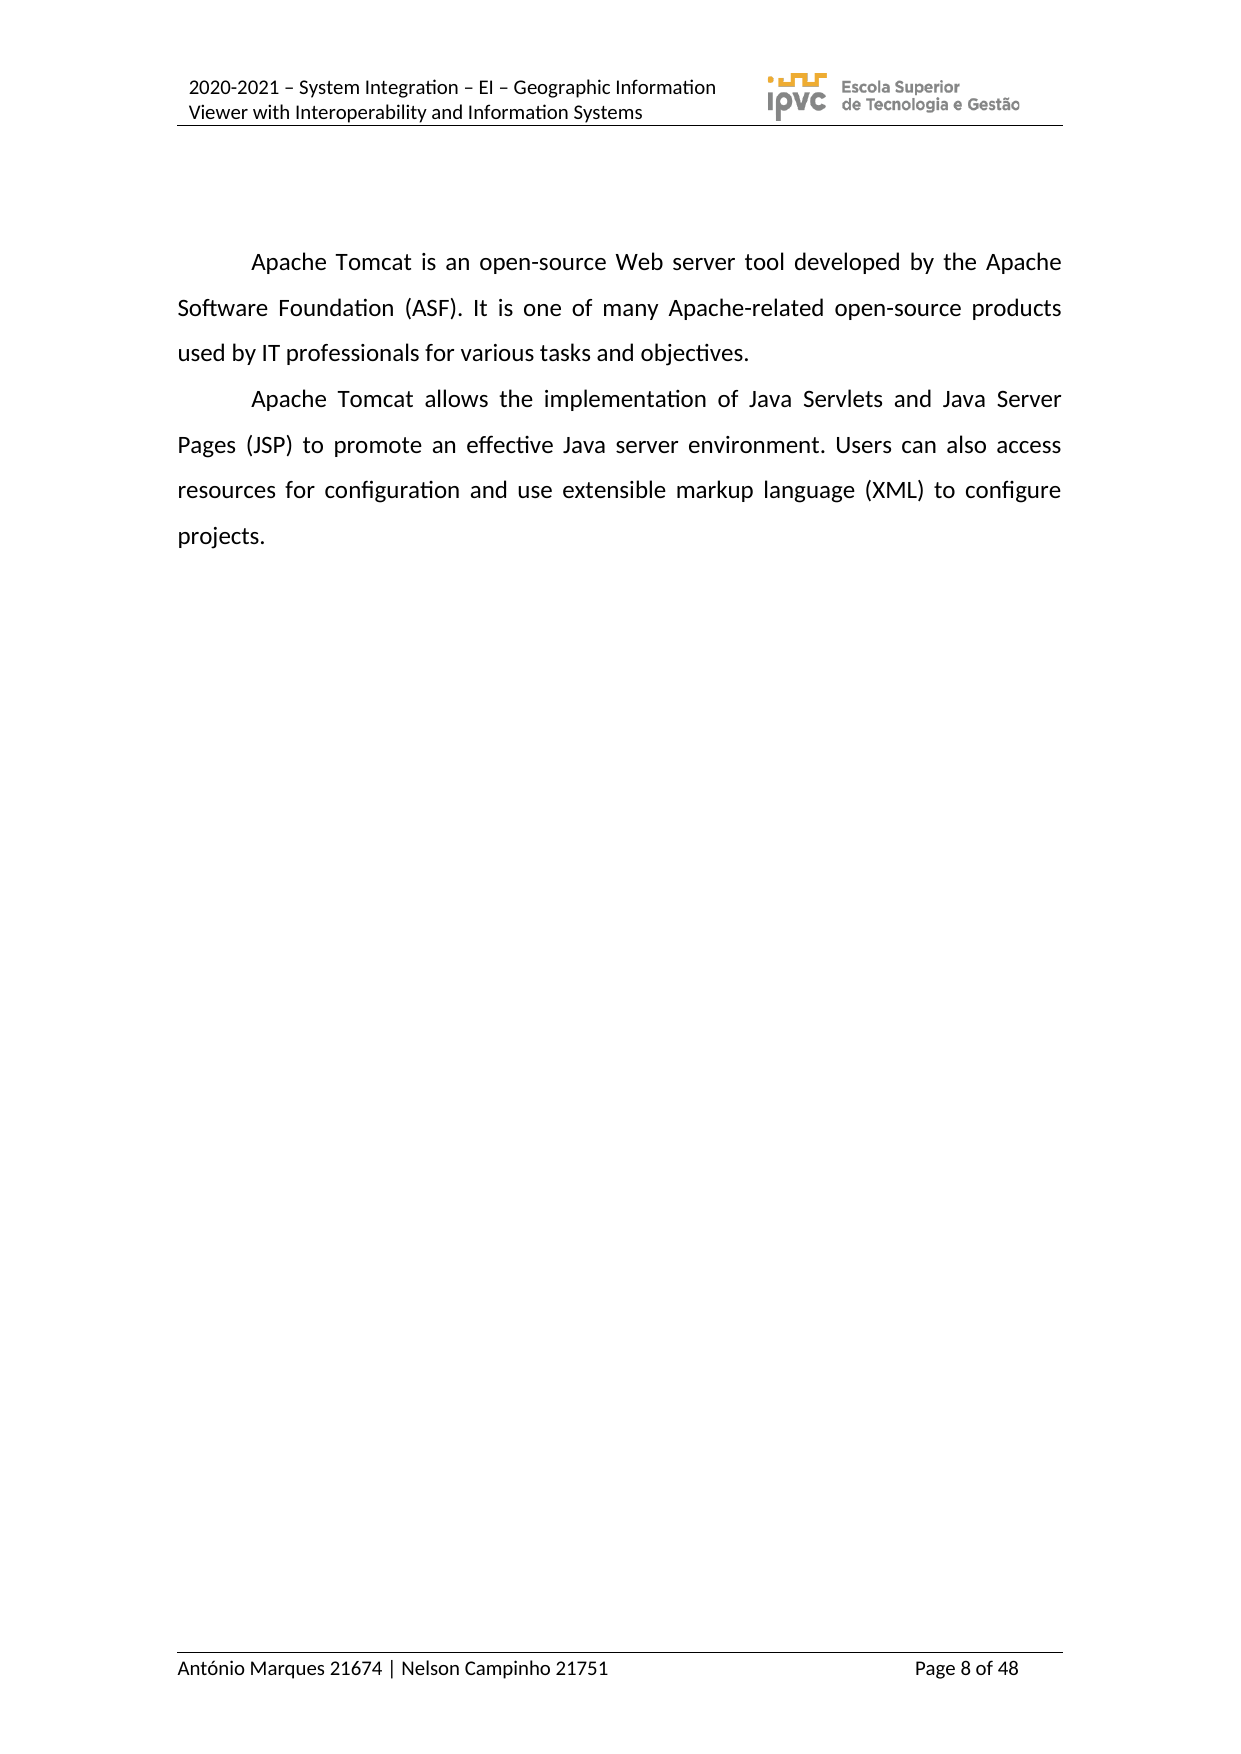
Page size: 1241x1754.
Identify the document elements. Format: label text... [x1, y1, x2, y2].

list Apache Tomcat allows the implementation of Java Servlets and Java Server Pages (JSP) to promote an effective Java server environment. Users can also access resources for configuration and use extensible markup language (XML) to configure projects. [177, 383, 1063, 551]
list Apache Tomcat is an open-source Web server tool developed by the Apache Software Foundation (ASF). It is one of many Apache-related open-source products used by IT professionals for various tasks and objectives. [177, 246, 1063, 368]
picture [767, 73, 1020, 121]
